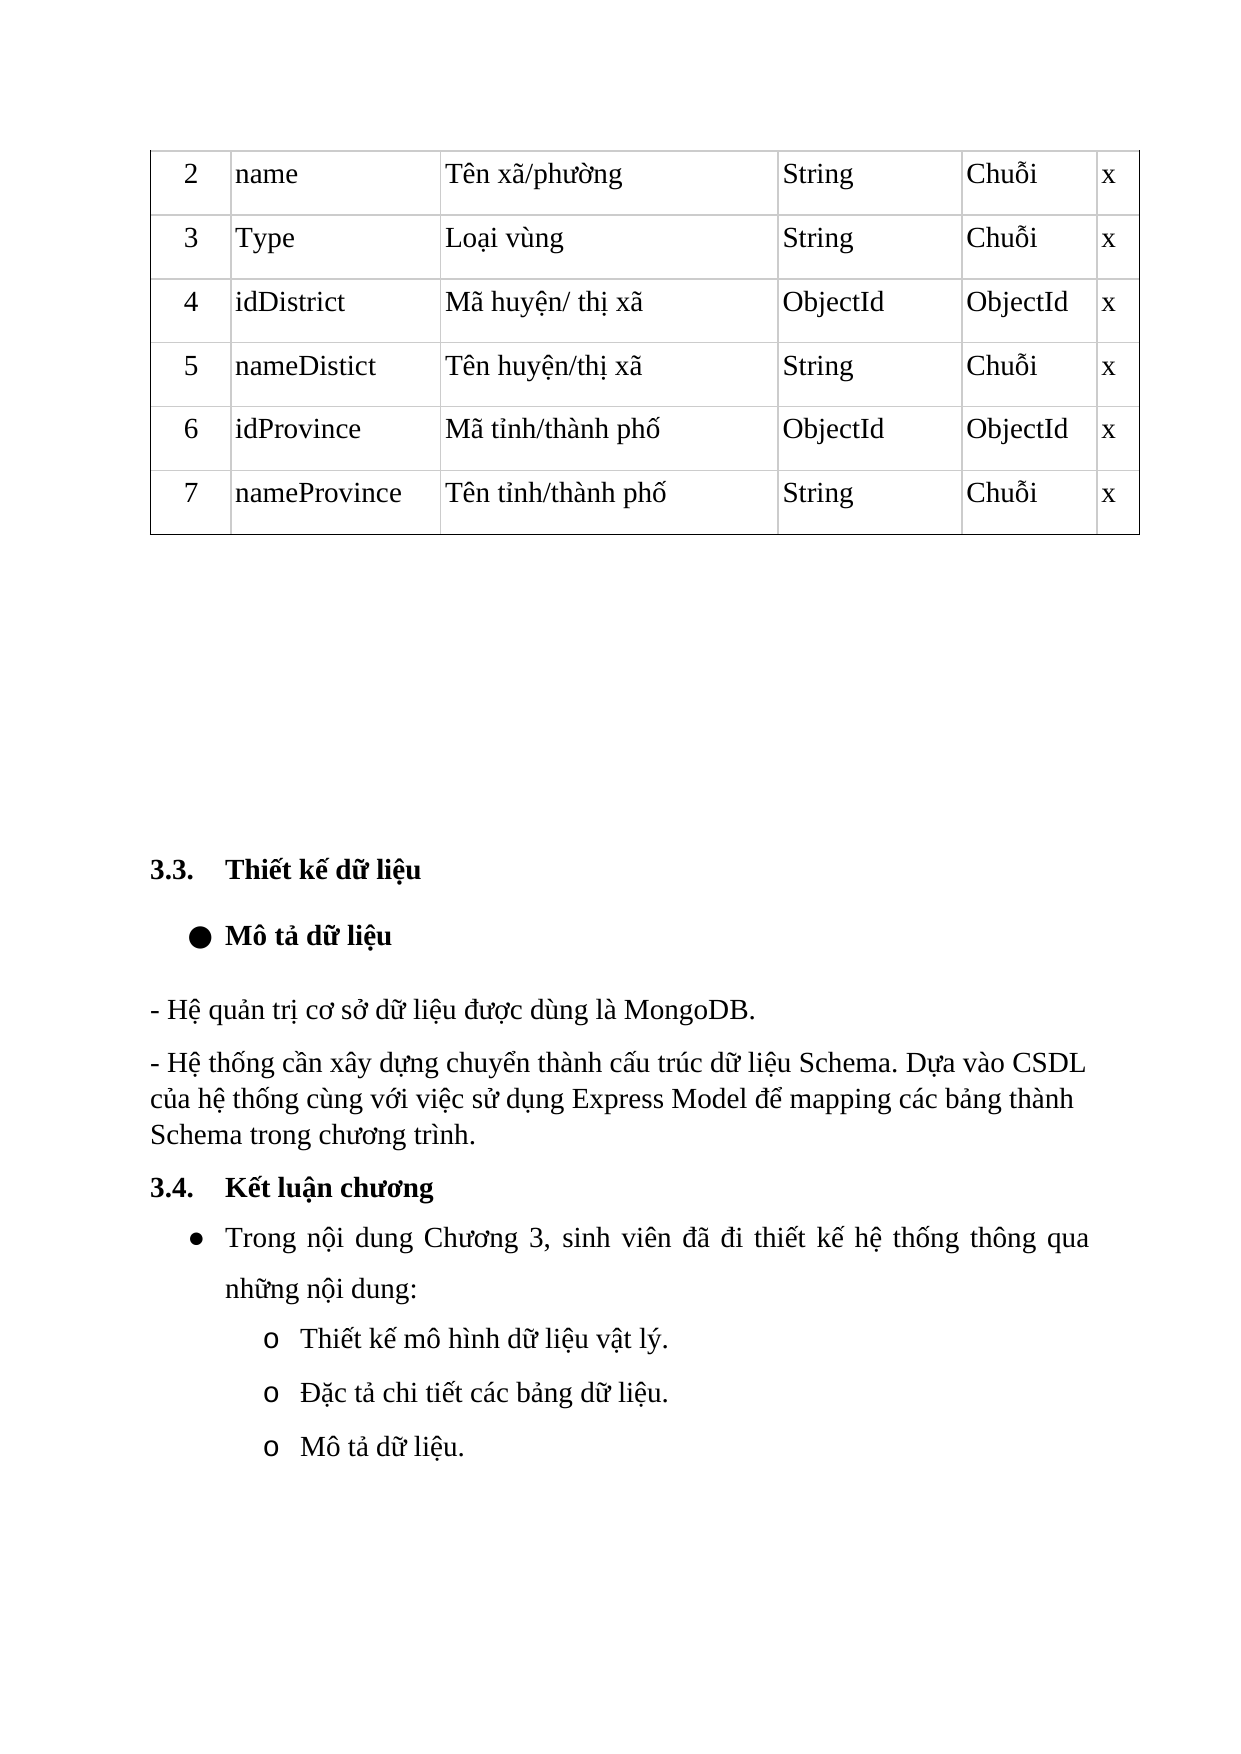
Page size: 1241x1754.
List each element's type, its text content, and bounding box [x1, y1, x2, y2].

table_cell Mã huyện/ thị xã [441, 280, 777, 342]
table_cell String [779, 471, 961, 534]
table_cell idProvince [232, 407, 440, 470]
table_cell Chuỗi [963, 471, 1096, 534]
table_cell 3 [151, 216, 230, 278]
table_cell Chuỗi [963, 152, 1096, 214]
table_cell Tên tỉnh/thành phố [441, 471, 777, 534]
table_cell nameProvince [232, 471, 440, 534]
subtitle Kết luận chương [150, 1170, 1090, 1204]
table_cell ObjectId [963, 280, 1096, 342]
table_cell ObjectId [779, 280, 961, 342]
table_cell 7 [151, 471, 230, 534]
text - Hệ quản trị cơ sở dữ liệu được dùng là MongoDB. [150, 992, 1090, 1026]
table_cell x [1098, 216, 1139, 278]
table_cell String [779, 343, 961, 406]
list Mô tả dữ liệu [187, 902, 1090, 962]
table_cell ObjectId [963, 407, 1096, 470]
table_cell Loại vùng [441, 216, 777, 278]
list Trong nội dung Chương 3, sinh viên đã đi thiết kế hệ thống thông qua những nội dung: [187, 1220, 1090, 1304]
table_cell idDistrict [232, 280, 440, 342]
table_cell name [232, 152, 440, 214]
table_cell 5 [151, 343, 230, 406]
table_cell x [1098, 343, 1139, 406]
subtitle Thiết kế dữ liệu [150, 852, 1090, 886]
table_cell Type [232, 216, 440, 278]
table_cell Mã tỉnh/thành phố [441, 407, 777, 470]
table_cell 4 [151, 280, 230, 342]
table_cell String [779, 152, 961, 214]
table_cell 2 [151, 152, 230, 214]
text - Hệ thống cần xây dựng chuyển thành cấu trúc dữ liệu Schema. Dựa vào CSDL của hệ thống cùng với việc sử dụng Express Model để mapping các bảng thành Schema trong chương trình. [150, 1045, 1090, 1151]
list Mô tả dữ liệu. [262, 1429, 1090, 1465]
table_cell String [779, 216, 961, 278]
table_cell Tên huyện/thị xã [441, 343, 777, 406]
table_cell x [1098, 407, 1139, 470]
list Đặc tả chi tiết các bảng dữ liệu. [262, 1375, 1090, 1411]
table_cell Chuỗi [963, 216, 1096, 278]
table_cell 6 [151, 407, 230, 470]
table_cell Tên xã/phường [441, 152, 777, 214]
list Thiết kế mô hình dữ liệu vật lý. [262, 1321, 1090, 1357]
table_cell x [1098, 152, 1139, 214]
table_cell Chuỗi [963, 343, 1096, 406]
table_cell x [1098, 471, 1139, 534]
table_cell ObjectId [779, 407, 961, 470]
table_cell x [1098, 280, 1139, 342]
table_cell nameDistict [232, 343, 440, 406]
